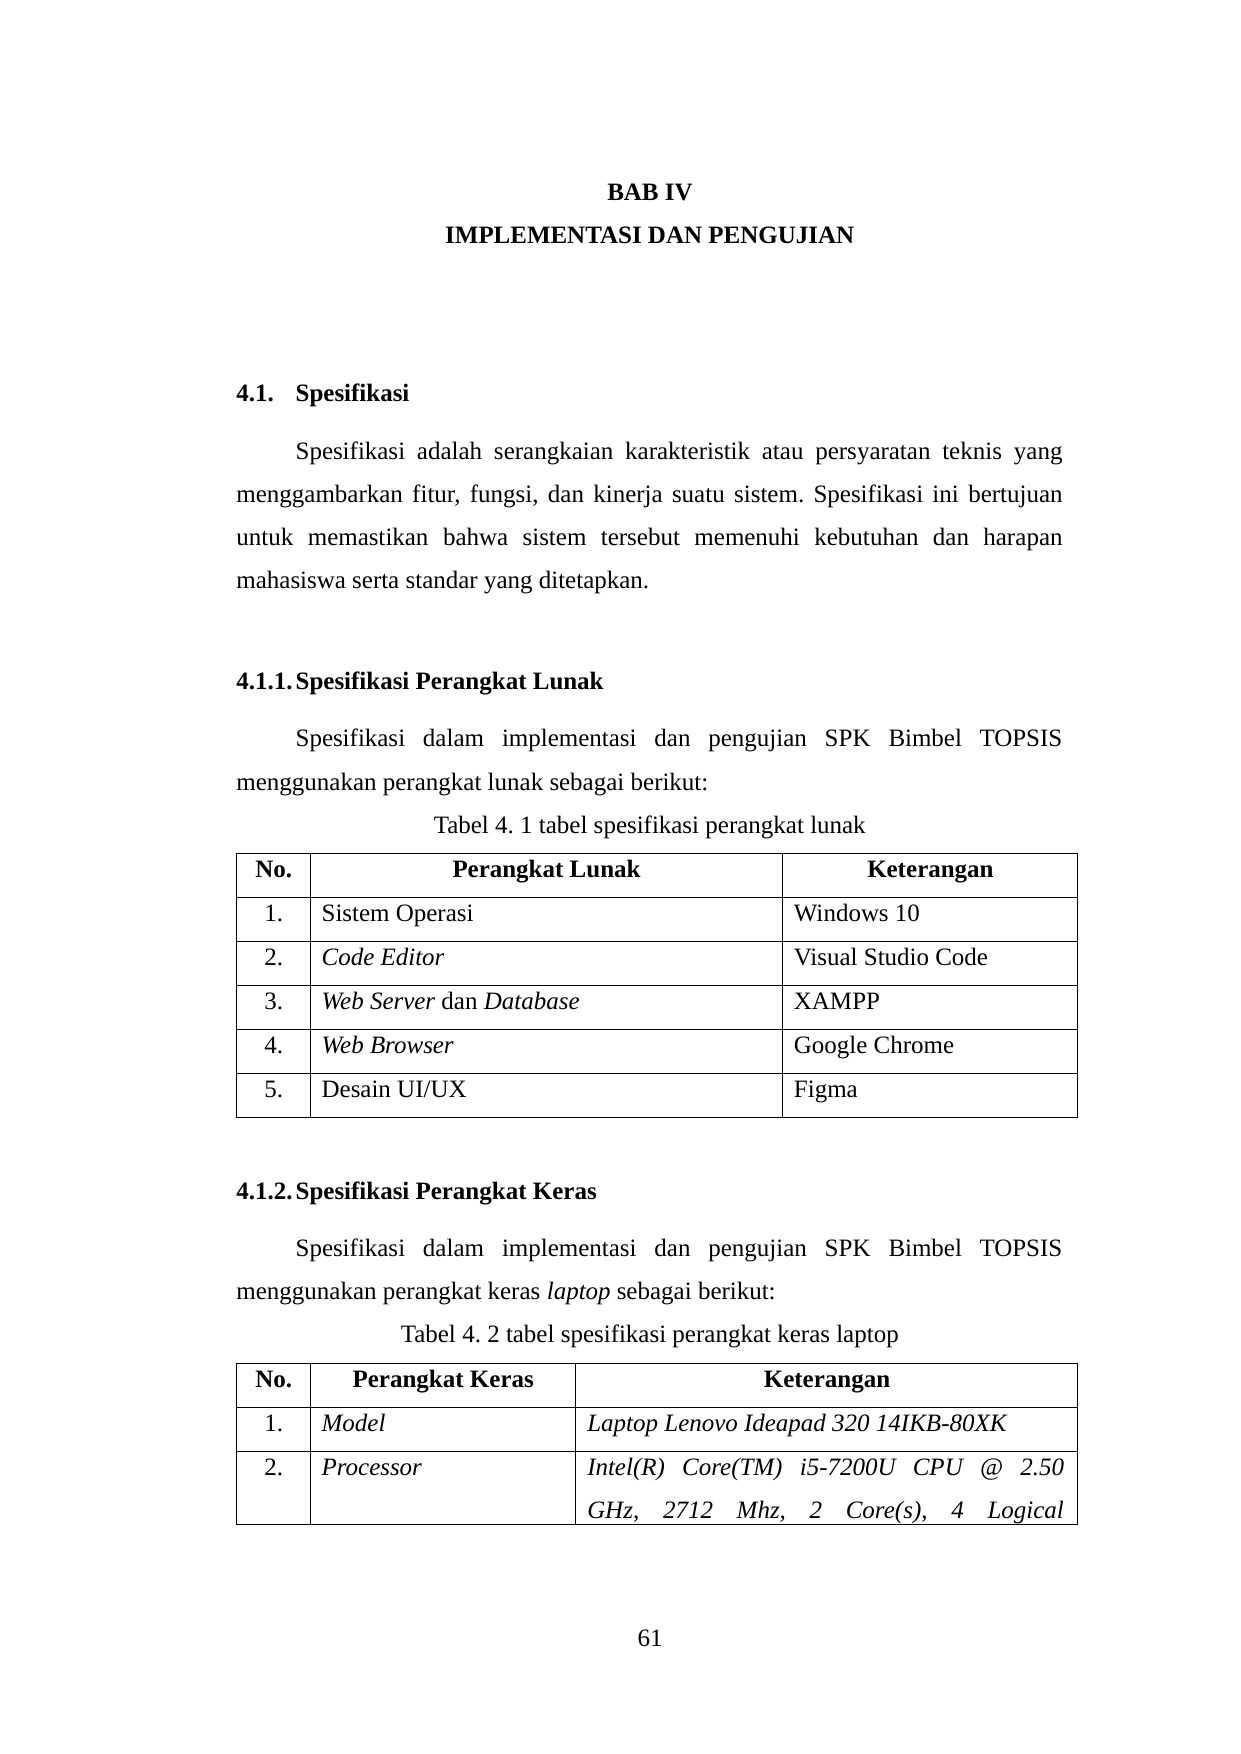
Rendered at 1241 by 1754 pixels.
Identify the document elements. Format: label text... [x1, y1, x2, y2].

table_cell Visual Studio Code [783, 942, 1077, 985]
table_cell Windows 10 [783, 898, 1077, 941]
table_cell 3. [237, 986, 310, 1029]
table_cell XAMPP [783, 986, 1077, 1029]
table_cell Laptop Lenovo Ideapad 320 14IKB-80XK [576, 1408, 1077, 1451]
table_cell 2. [237, 1452, 310, 1524]
subtitle Spesifikasi [236, 378, 1063, 407]
table_cell Sistem Operasi [311, 898, 782, 941]
table_cell 2. [237, 942, 310, 985]
table_cell 4. [237, 1030, 310, 1073]
subtitle Spesifikasi Perangkat Keras [236, 1176, 1063, 1204]
table_header Keterangan [783, 854, 1077, 897]
table_cell Processor [311, 1452, 575, 1524]
table_header Keterangan [576, 1364, 1077, 1407]
table_cell Google Chrome [783, 1030, 1077, 1073]
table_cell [576, 1452, 1077, 1524]
table_cell Desain UI/UX [311, 1074, 782, 1117]
subtitle Spesifikasi Perangkat Lunak [236, 666, 1063, 695]
table_cell Web Browser [311, 1030, 782, 1073]
table_cell Web Server dan Database [311, 986, 782, 1029]
text Tabel 4. 2 tabel spesifikasi perangkat keras laptop [236, 1319, 1063, 1348]
subtitle BAB IV IMPLEMENTASI DAN PENGUJIAN [236, 177, 1063, 249]
table_cell Code Editor [311, 942, 782, 985]
table_cell 1. [237, 898, 310, 941]
table_header No. [237, 854, 310, 897]
table_header Perangkat Keras [311, 1364, 575, 1407]
text Tabel 4. 1 tabel spesifikasi perangkat lunak [236, 810, 1063, 838]
table_cell Figma [783, 1074, 1077, 1117]
text Spesifikasi dalam implementasi dan pengujian SPK Bimbel TOPSIS menggunakan perangkat lunak sebagai berikut: [236, 723, 1063, 795]
text Spesifikasi dalam implementasi dan pengujian SPK Bimbel TOPSIS menggunakan perangkat keras laptop sebagai berikut: [236, 1233, 1063, 1305]
table_header No. [237, 1364, 310, 1407]
table_header Perangkat Lunak [311, 854, 782, 897]
table_cell 1. [237, 1408, 310, 1451]
table_cell 5. [237, 1074, 310, 1117]
table_cell Model [311, 1408, 575, 1451]
text Spesifikasi adalah serangkaian karakteristik atau persyaratan teknis yang menggambarkan fitur, fungsi, dan kinerja suatu sistem. Spesifikasi ini bertujuan untuk memastikan bahwa sistem tersebut memenuhi kebutuhan dan harapan mahasiswa serta standar yang ditetapkan. [236, 436, 1063, 594]
